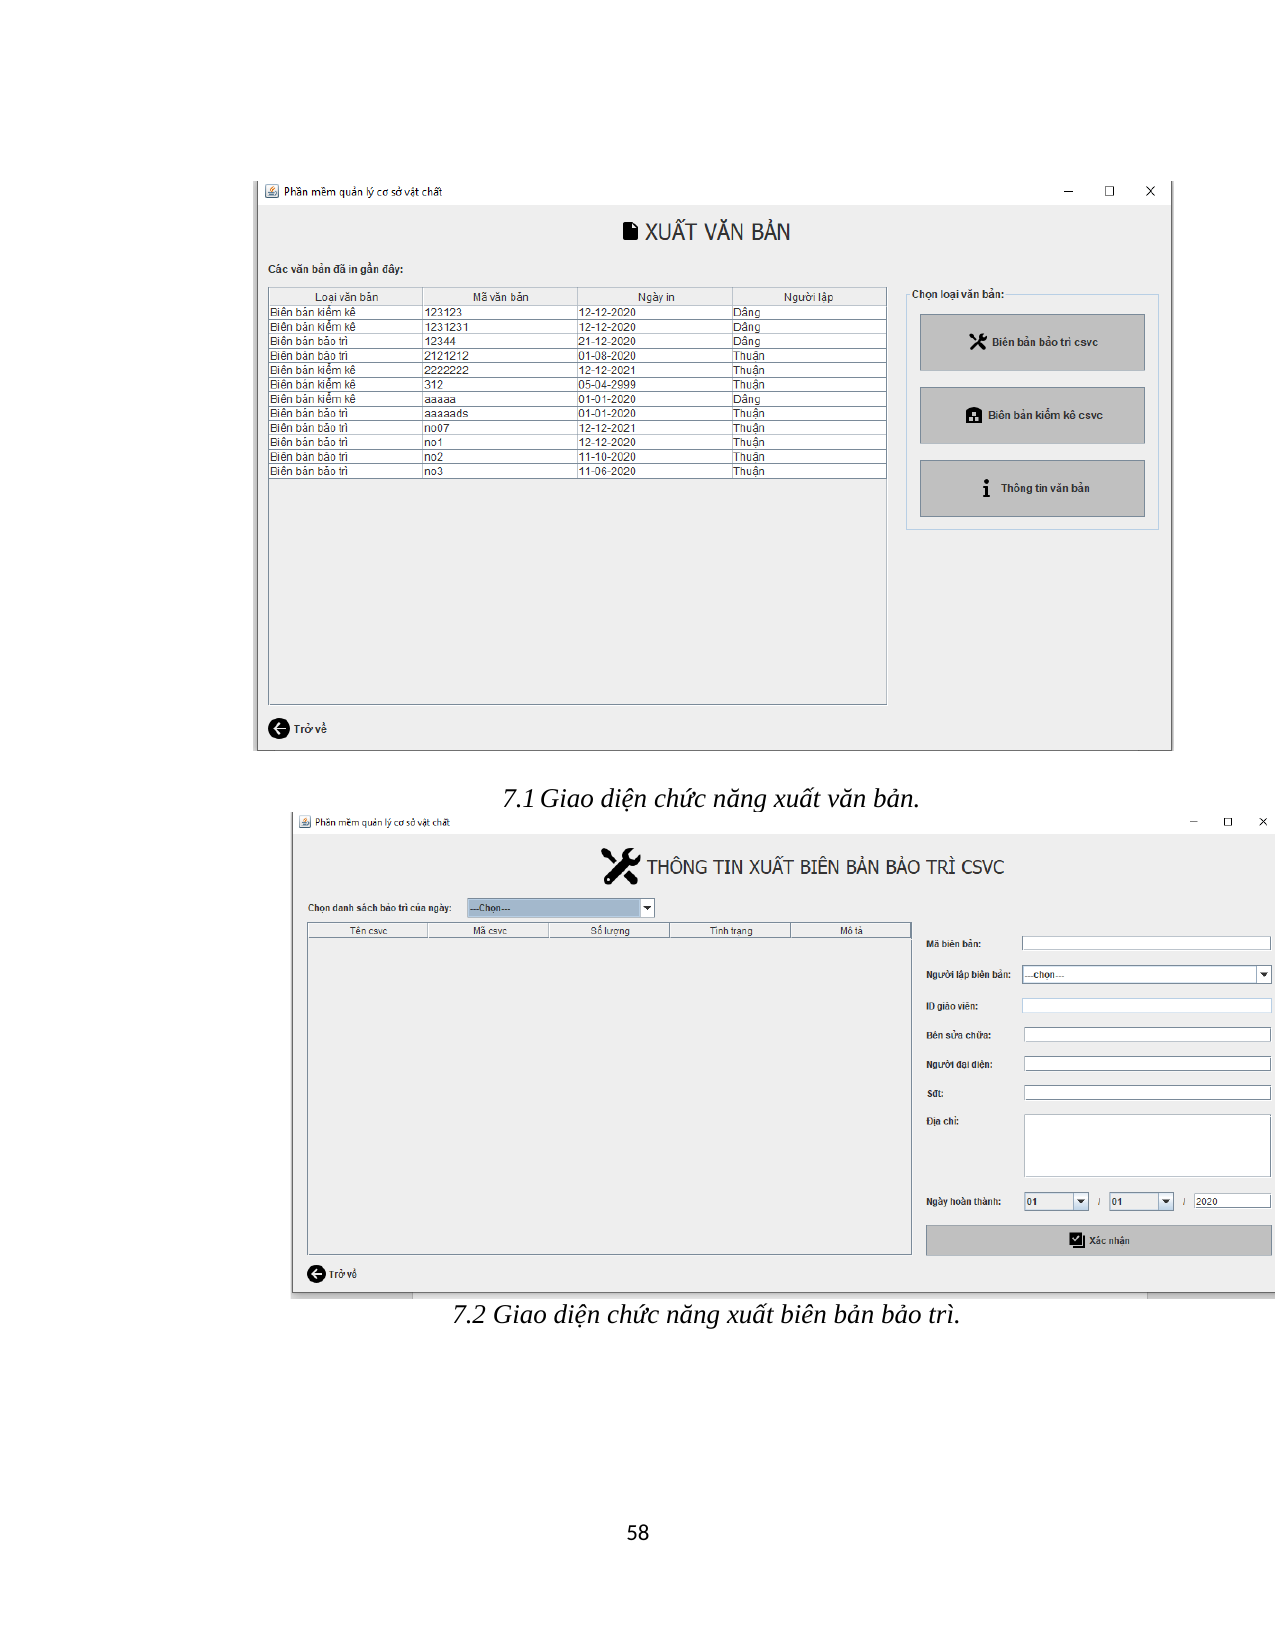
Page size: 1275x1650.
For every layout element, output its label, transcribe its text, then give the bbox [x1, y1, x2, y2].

picture [253, 181, 1174, 751]
text 7.2 Giao diện chức năng xuất biên bản bảo trì. [291, 1299, 1125, 1330]
picture [290, 812, 1275, 1299]
list Giao diện chức năng xuất văn bản. [300, 782, 1125, 812]
